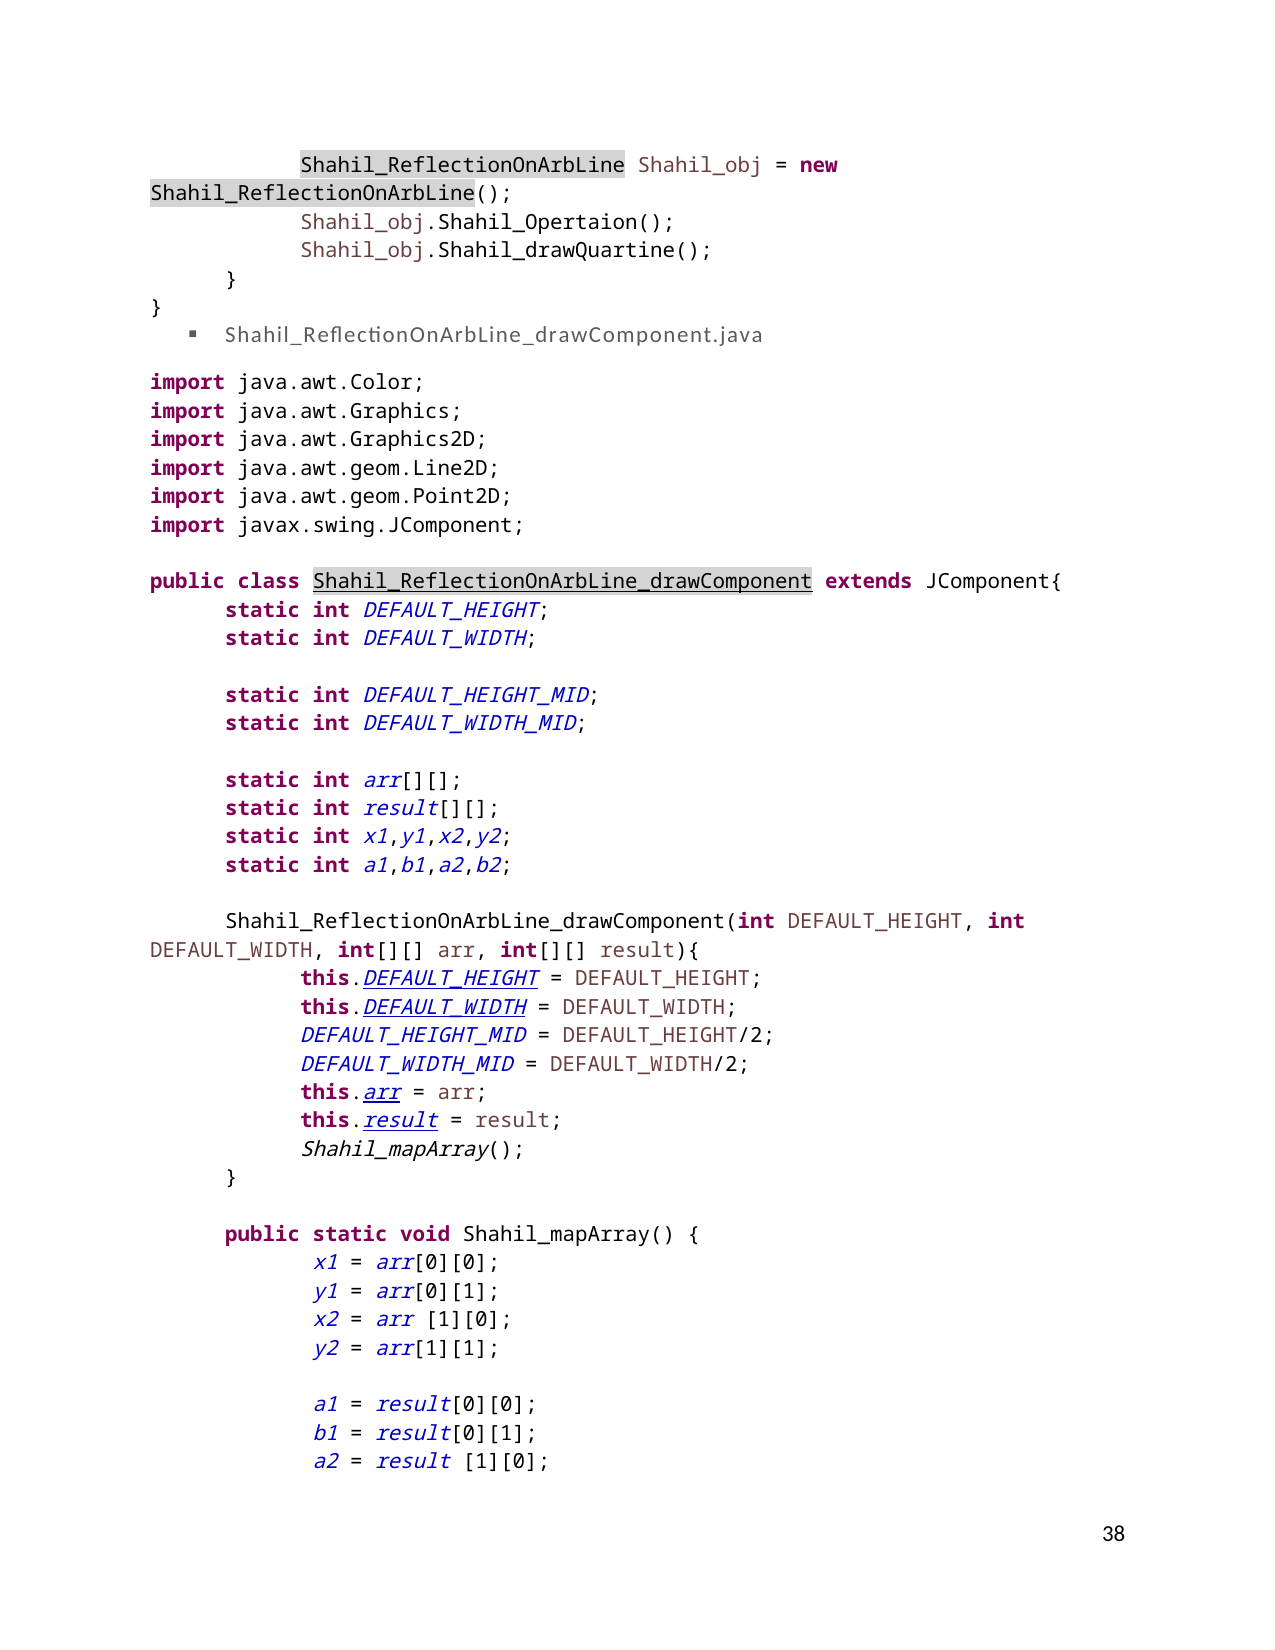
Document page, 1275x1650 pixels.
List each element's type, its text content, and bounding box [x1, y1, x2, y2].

text static int result[][]; [150, 793, 1125, 822]
text static int DEFAULT_WIDTH_MID; [150, 708, 1125, 737]
text a1 = result[0][0]; [150, 1389, 1125, 1418]
text Shahil_ReflectionOnArbLine_drawComponent(int DEFAULT_HEIGHT, int DEFAULT_WIDTH, int[][] arr, int[][] result){ [150, 907, 1125, 963]
text x1 = arr[0][0]; [150, 1247, 1125, 1276]
text DEFAULT_HEIGHT_MID = DEFAULT_HEIGHT/2; [150, 1020, 1125, 1049]
text import java.awt.geom.Line2D; [150, 453, 1125, 481]
text } [150, 1162, 1125, 1191]
text Shahil_obj.Shahil_Opertaion(); [150, 207, 1125, 235]
text this.arr = arr; [150, 1077, 1125, 1106]
text import java.awt.Graphics; [150, 396, 1125, 424]
text static int DEFAULT_HEIGHT; [150, 595, 1125, 623]
text Shahil_ReflectionOnArbLine Shahil_obj = new Shahil_ReflectionOnArbLine(); [150, 150, 1125, 207]
text public class Shahil_ReflectionOnArbLine_drawComponent extends JComponent{ [150, 567, 313, 595]
text import java.awt.Graphics2D; [150, 424, 1125, 453]
text this.DEFAULT_HEIGHT = DEFAULT_HEIGHT; [150, 963, 1125, 992]
text import javax.swing.JComponent; [150, 510, 1125, 538]
text this.result = result; [150, 1106, 1125, 1134]
text } [150, 292, 1125, 321]
text y1 = arr[0][1]; [150, 1276, 1125, 1304]
subtitle Shahil_ReflectionOnArbLine_drawComponent.java [187, 321, 1125, 349]
text x2 = arr [1][0]; [150, 1304, 1125, 1333]
text Shahil_obj.Shahil_drawQuartine(); [150, 235, 1125, 264]
text a2 = result [1][0]; [150, 1446, 1125, 1474]
text public class Shahil_ReflectionOnArbLine_drawComponent extends JComponent{ [812, 567, 1125, 595]
text static int DEFAULT_WIDTH; [150, 623, 1125, 652]
text import java.awt.Color; [150, 367, 1125, 396]
text y2 = arr[1][1]; [150, 1333, 1125, 1361]
text DEFAULT_WIDTH_MID = DEFAULT_WIDTH/2; [150, 1049, 1125, 1077]
text Shahil_mapArray(); [150, 1134, 1125, 1162]
text import java.awt.geom.Point2D; [150, 481, 1125, 510]
text } [150, 264, 1125, 292]
text static int arr[][]; [150, 765, 1125, 793]
text this.DEFAULT_WIDTH = DEFAULT_WIDTH; [150, 992, 1125, 1020]
text public static void Shahil_mapArray() { [150, 1219, 1125, 1247]
text static int DEFAULT_HEIGHT_MID; [150, 680, 1125, 708]
text b1 = result[0][1]; [150, 1418, 1125, 1446]
text static int a1,b1,a2,b2; [150, 850, 1125, 878]
text static int x1,y1,x2,y2; [150, 822, 1125, 850]
